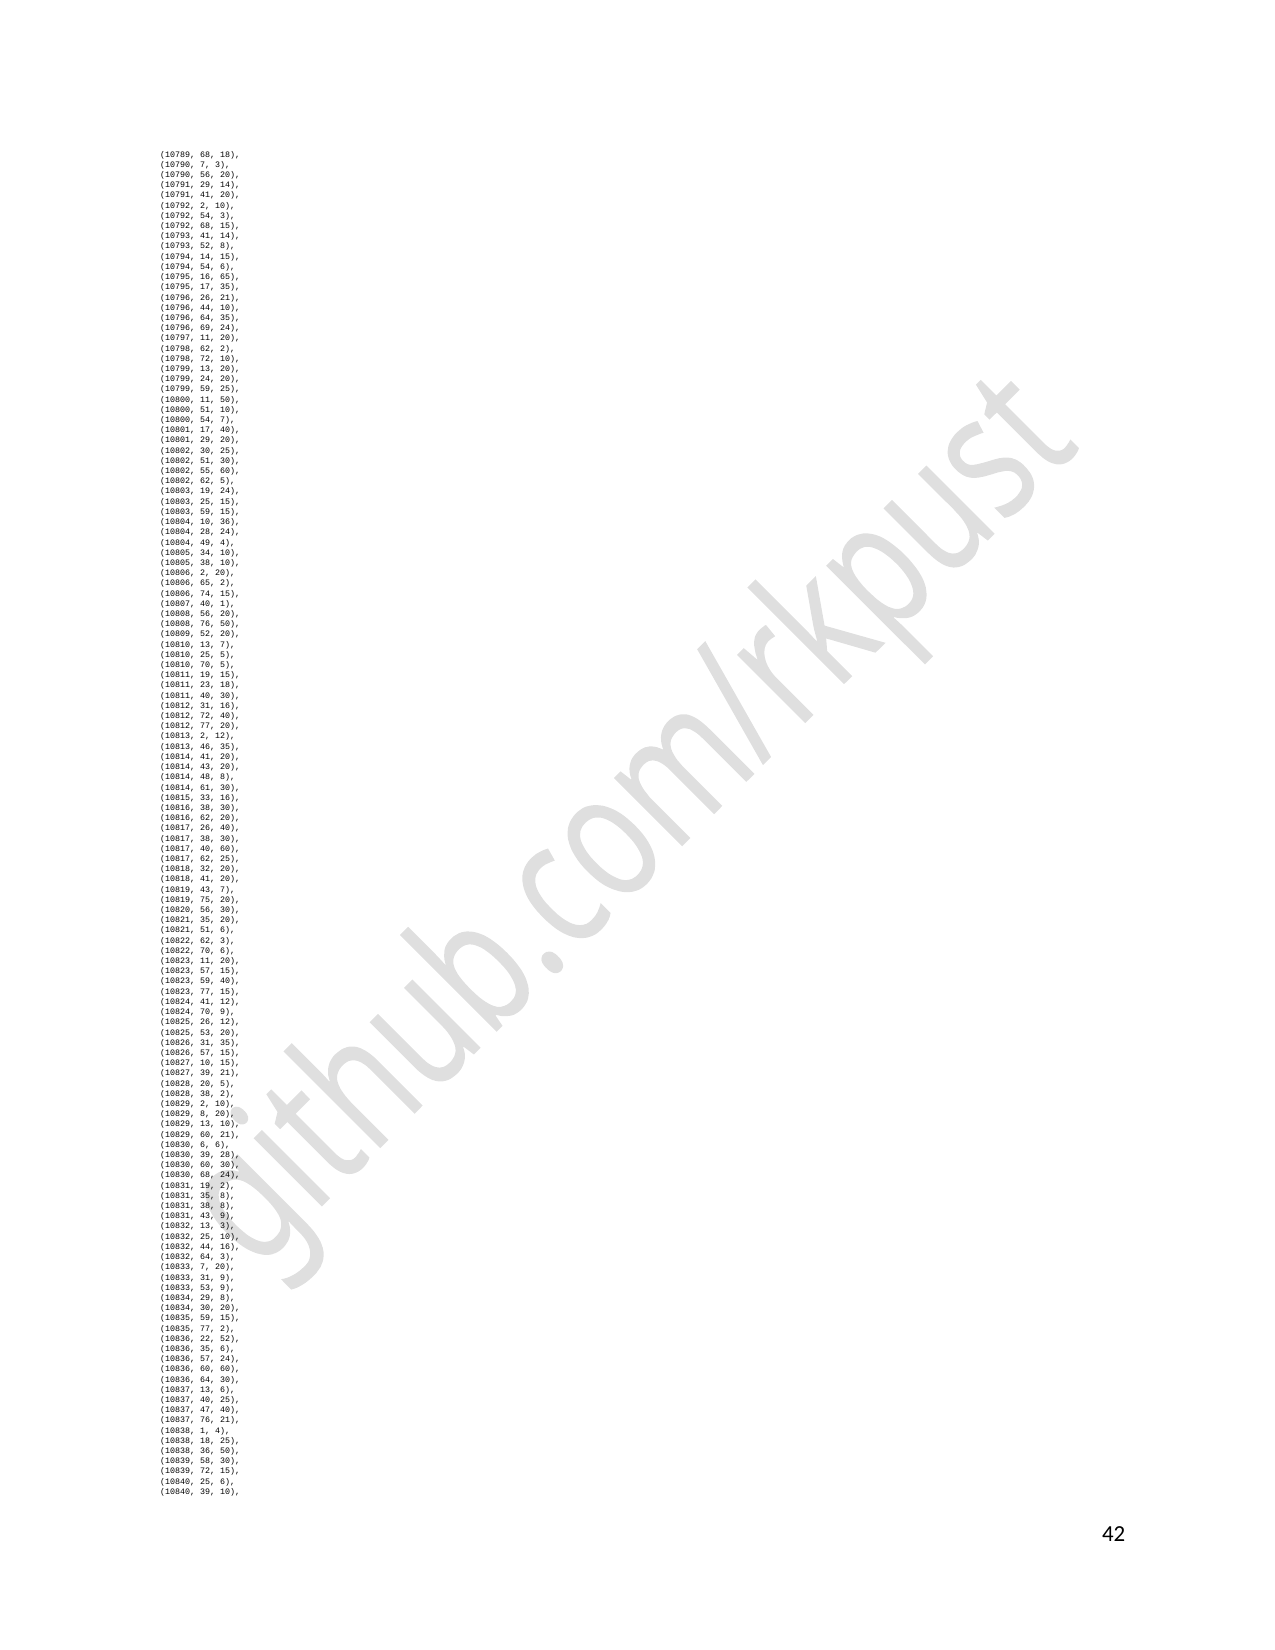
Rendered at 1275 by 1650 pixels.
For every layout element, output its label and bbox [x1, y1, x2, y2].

text [150, 150, 1125, 1497]
